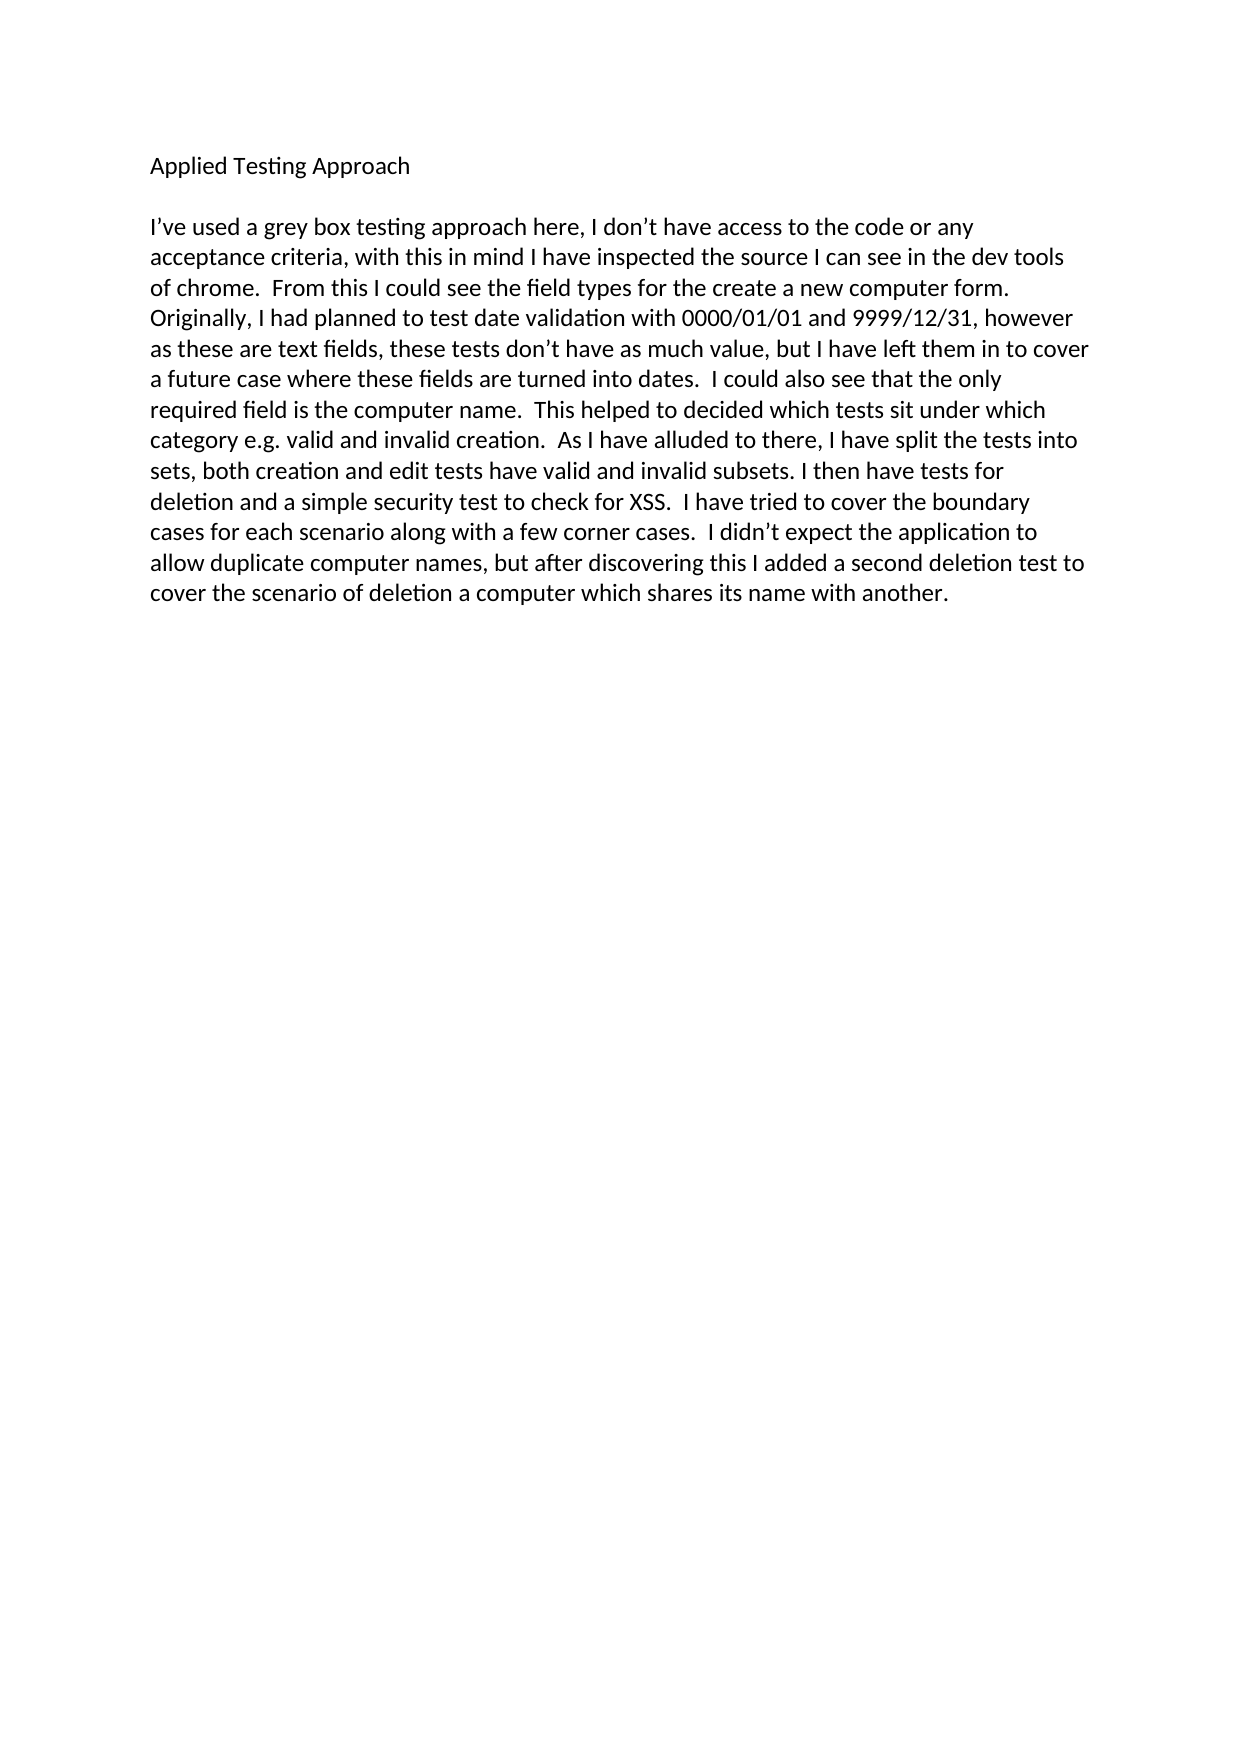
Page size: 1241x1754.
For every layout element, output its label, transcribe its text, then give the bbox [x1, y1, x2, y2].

text I’ve used a grey box testing approach here, I don’t have access to the code or any acceptance criteria, with this in mind I have inspected the source I can see in the dev tools of chrome. From this I could see the field types for the create a new computer form. Originally, I had planned to test date validation with 0000/01/01 and 9999/12/31, however as these are text fields, these tests don’t have as much value, but I have left them in to cover a future case where these fields are turned into dates. I could also see that the only required field is the computer name. This helped to decided which tests sit under which category e.g. valid and invalid creation. As I have alluded to there, I have split the tests into sets, both creation and edit tests have valid and invalid subsets. I then have tests for deletion and a simple security test to check for XSS. I have tried to cover the boundary cases for each scenario along with a few corner cases. I didn’t expect the application to allow duplicate computer names, but after discovering this I added a second deletion test to cover the scenario of deletion a computer which shares its name with another. [150, 211, 1090, 608]
text Applied Testing Approach [150, 150, 1090, 181]
